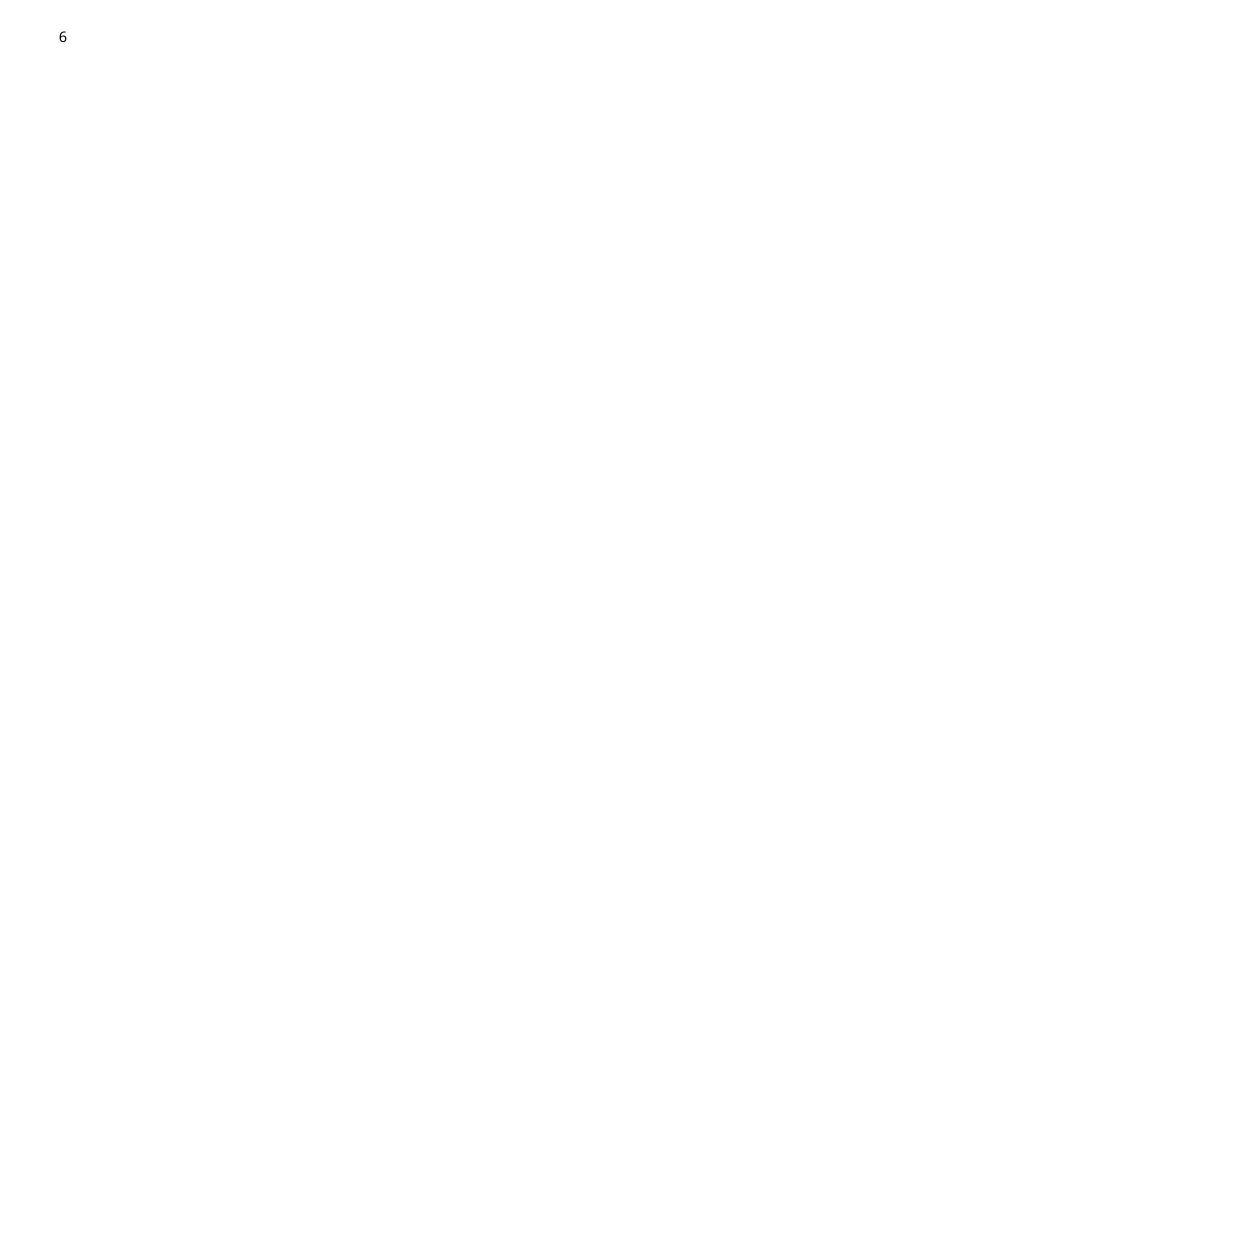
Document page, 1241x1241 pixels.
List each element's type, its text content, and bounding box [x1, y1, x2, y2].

text 6 [58, 27, 1184, 47]
